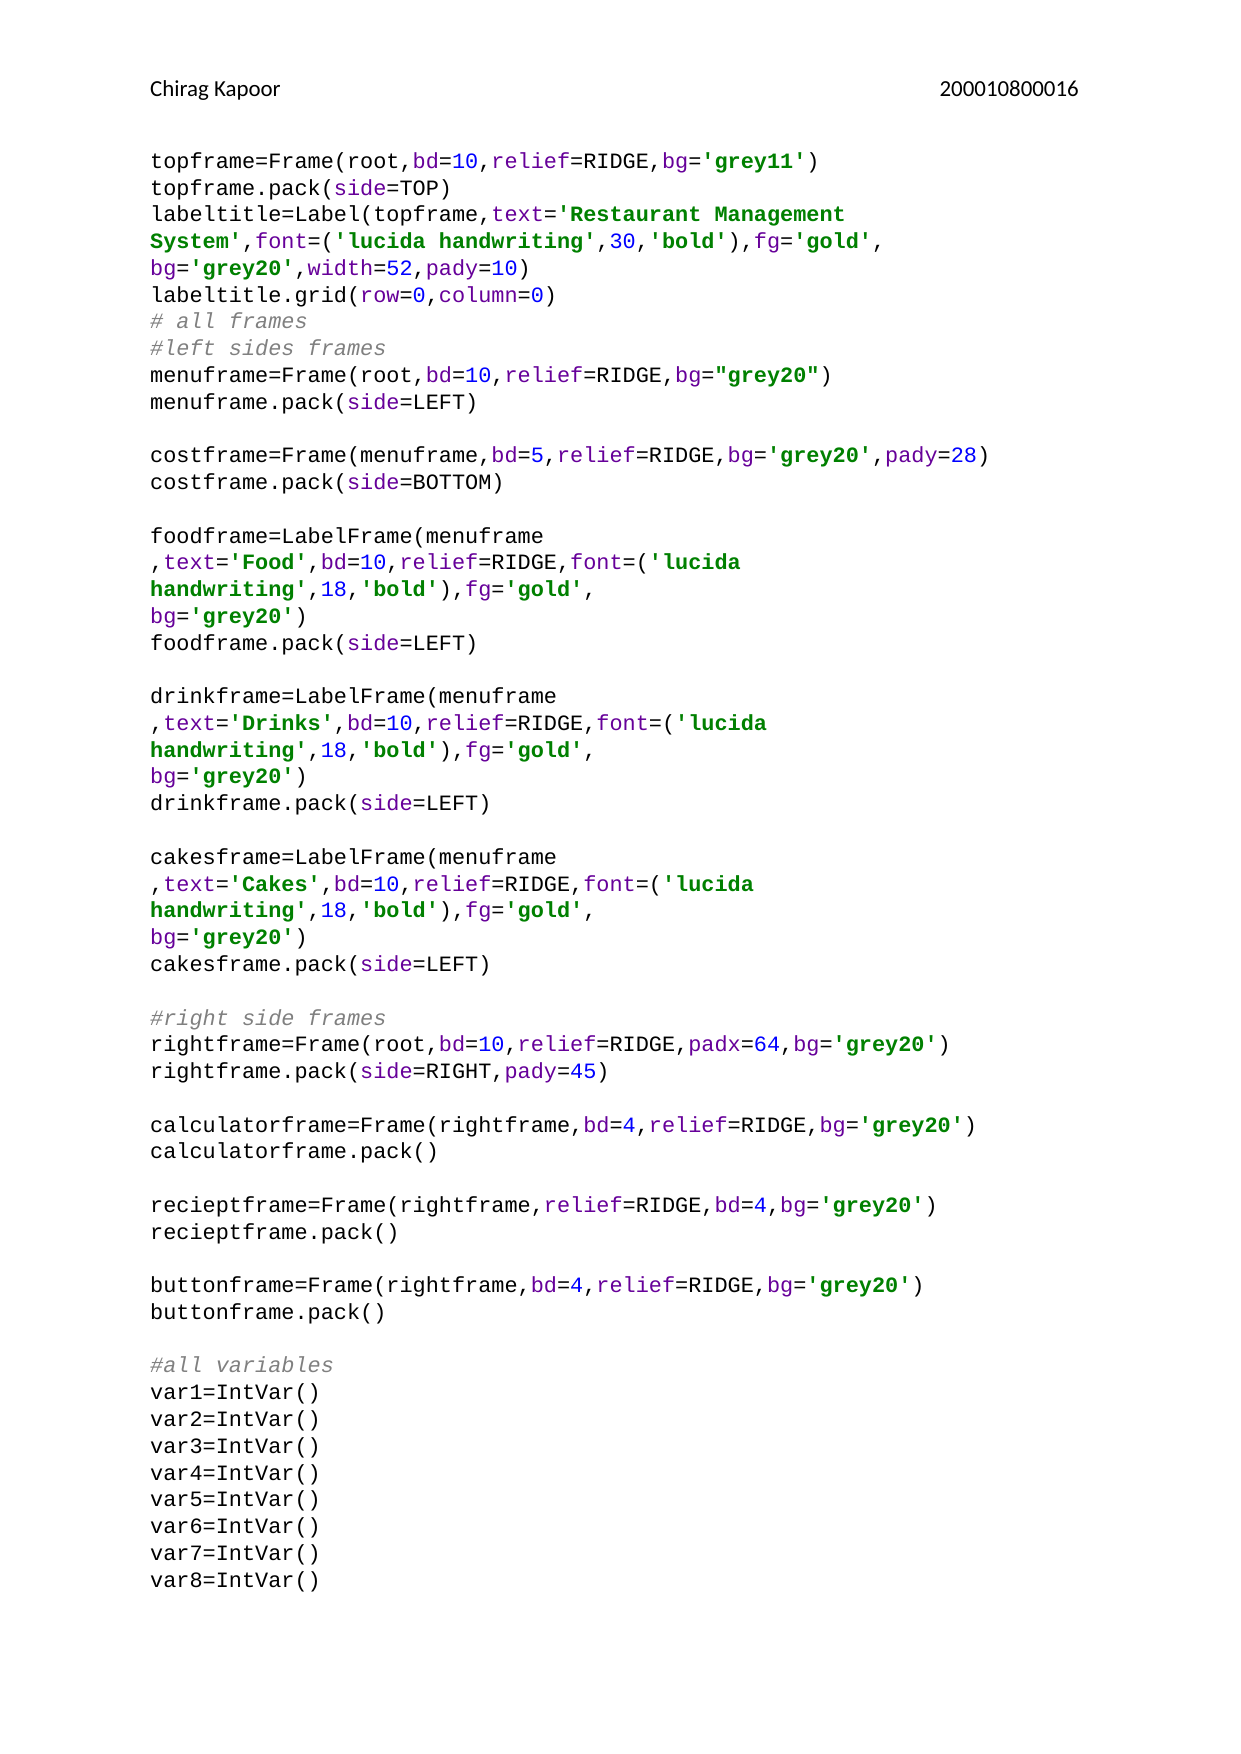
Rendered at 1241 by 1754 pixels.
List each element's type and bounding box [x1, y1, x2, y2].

text [150, 150, 1090, 1594]
